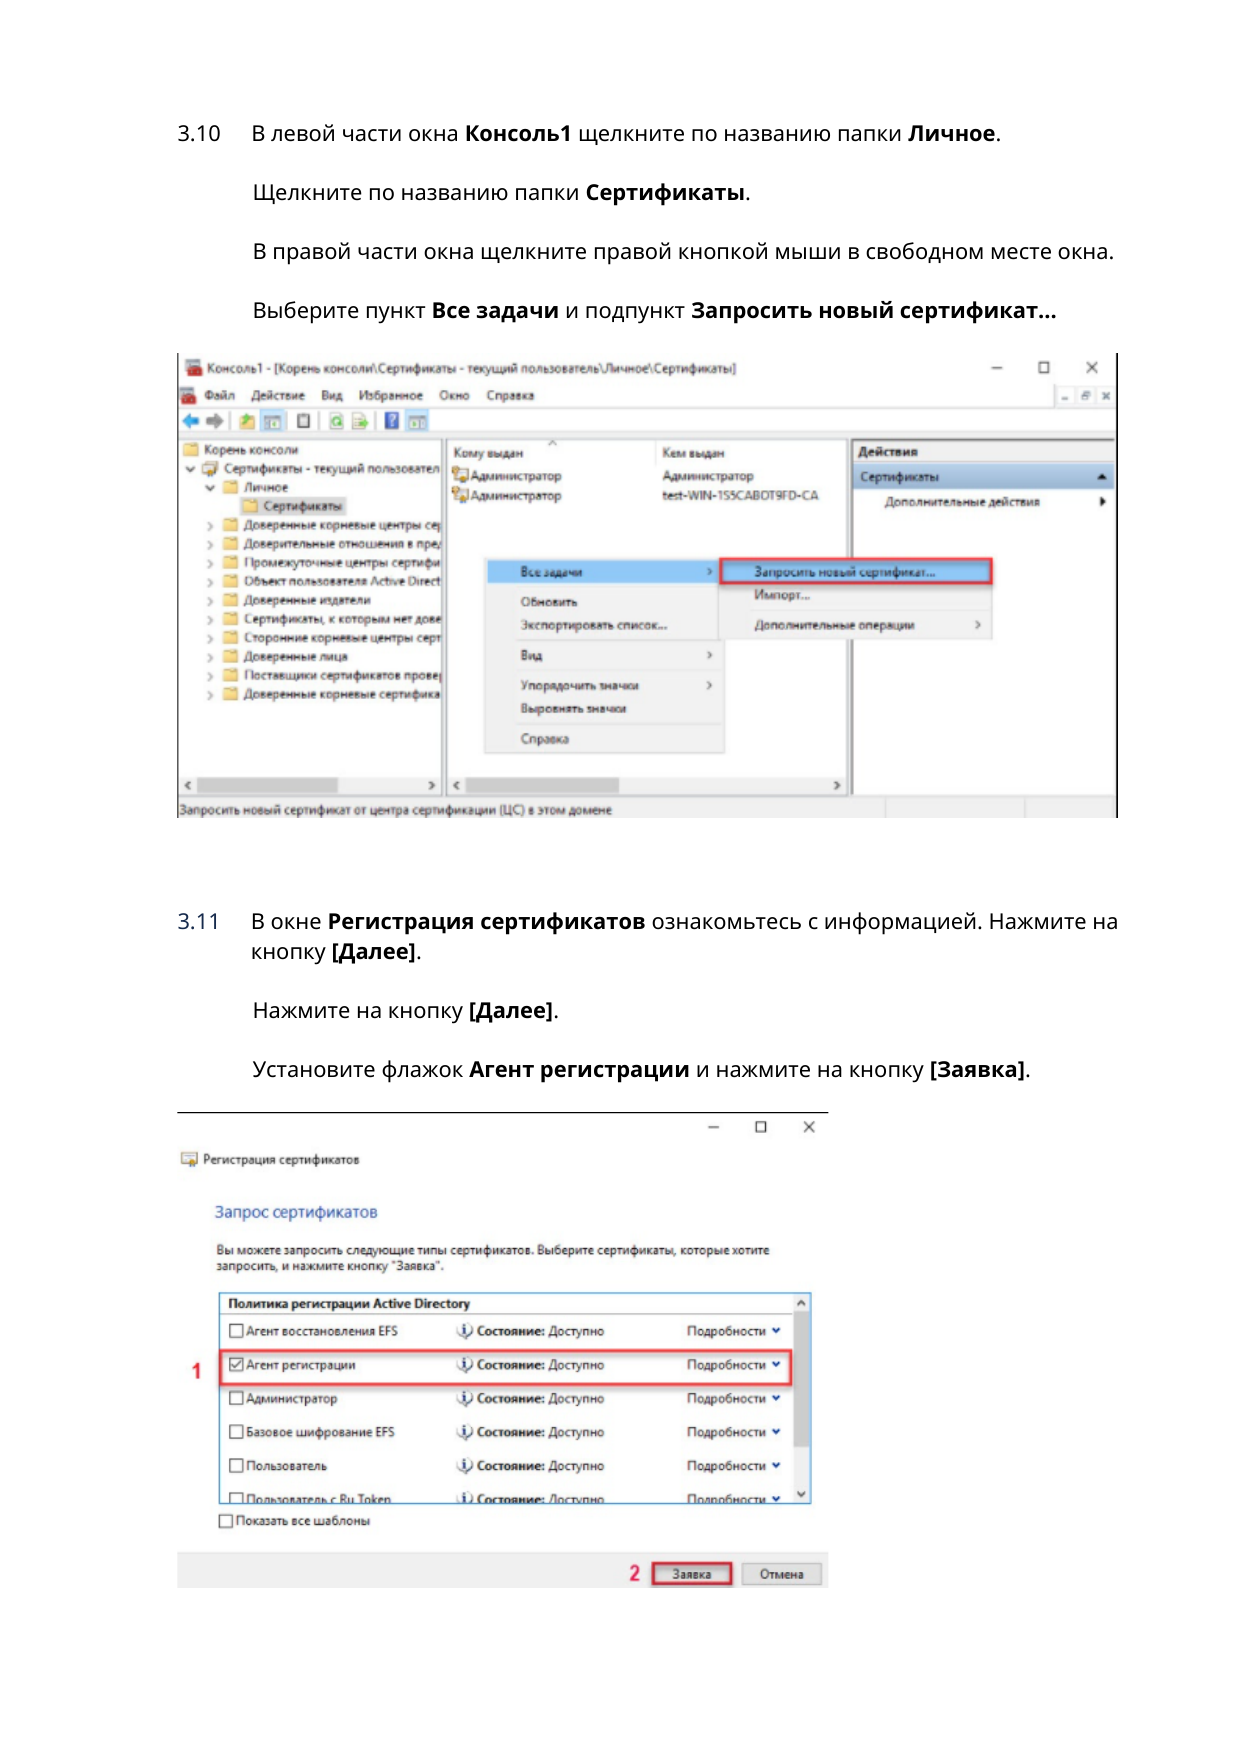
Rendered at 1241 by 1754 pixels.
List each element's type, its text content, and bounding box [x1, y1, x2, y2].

text Нажмите на кнопку [Далее]. [252, 995, 1152, 1025]
text Щелкните по названию папки Сертификаты. [252, 177, 1152, 207]
text 3.11 В окне Регистрация сертификатов ознакомьтесь с информацией. Нажмите на кнопку [Далее]. [177, 906, 1152, 966]
text Установите флажок Агент регистрации и нажмите на кнопку [Заявка]. [252, 1054, 1152, 1084]
text 3.10 В левой части окна Консоль1 щелкните по названию папки Личное. [251, 118, 1152, 148]
text В правой части окна щелкните правой кнопкой мыши в свободном месте окна. [252, 236, 1152, 266]
text Выберите пункт Все задачи и подпункт Запросить новый сертификат... [252, 295, 1152, 325]
picture [177, 1112, 829, 1588]
picture [177, 353, 1118, 818]
